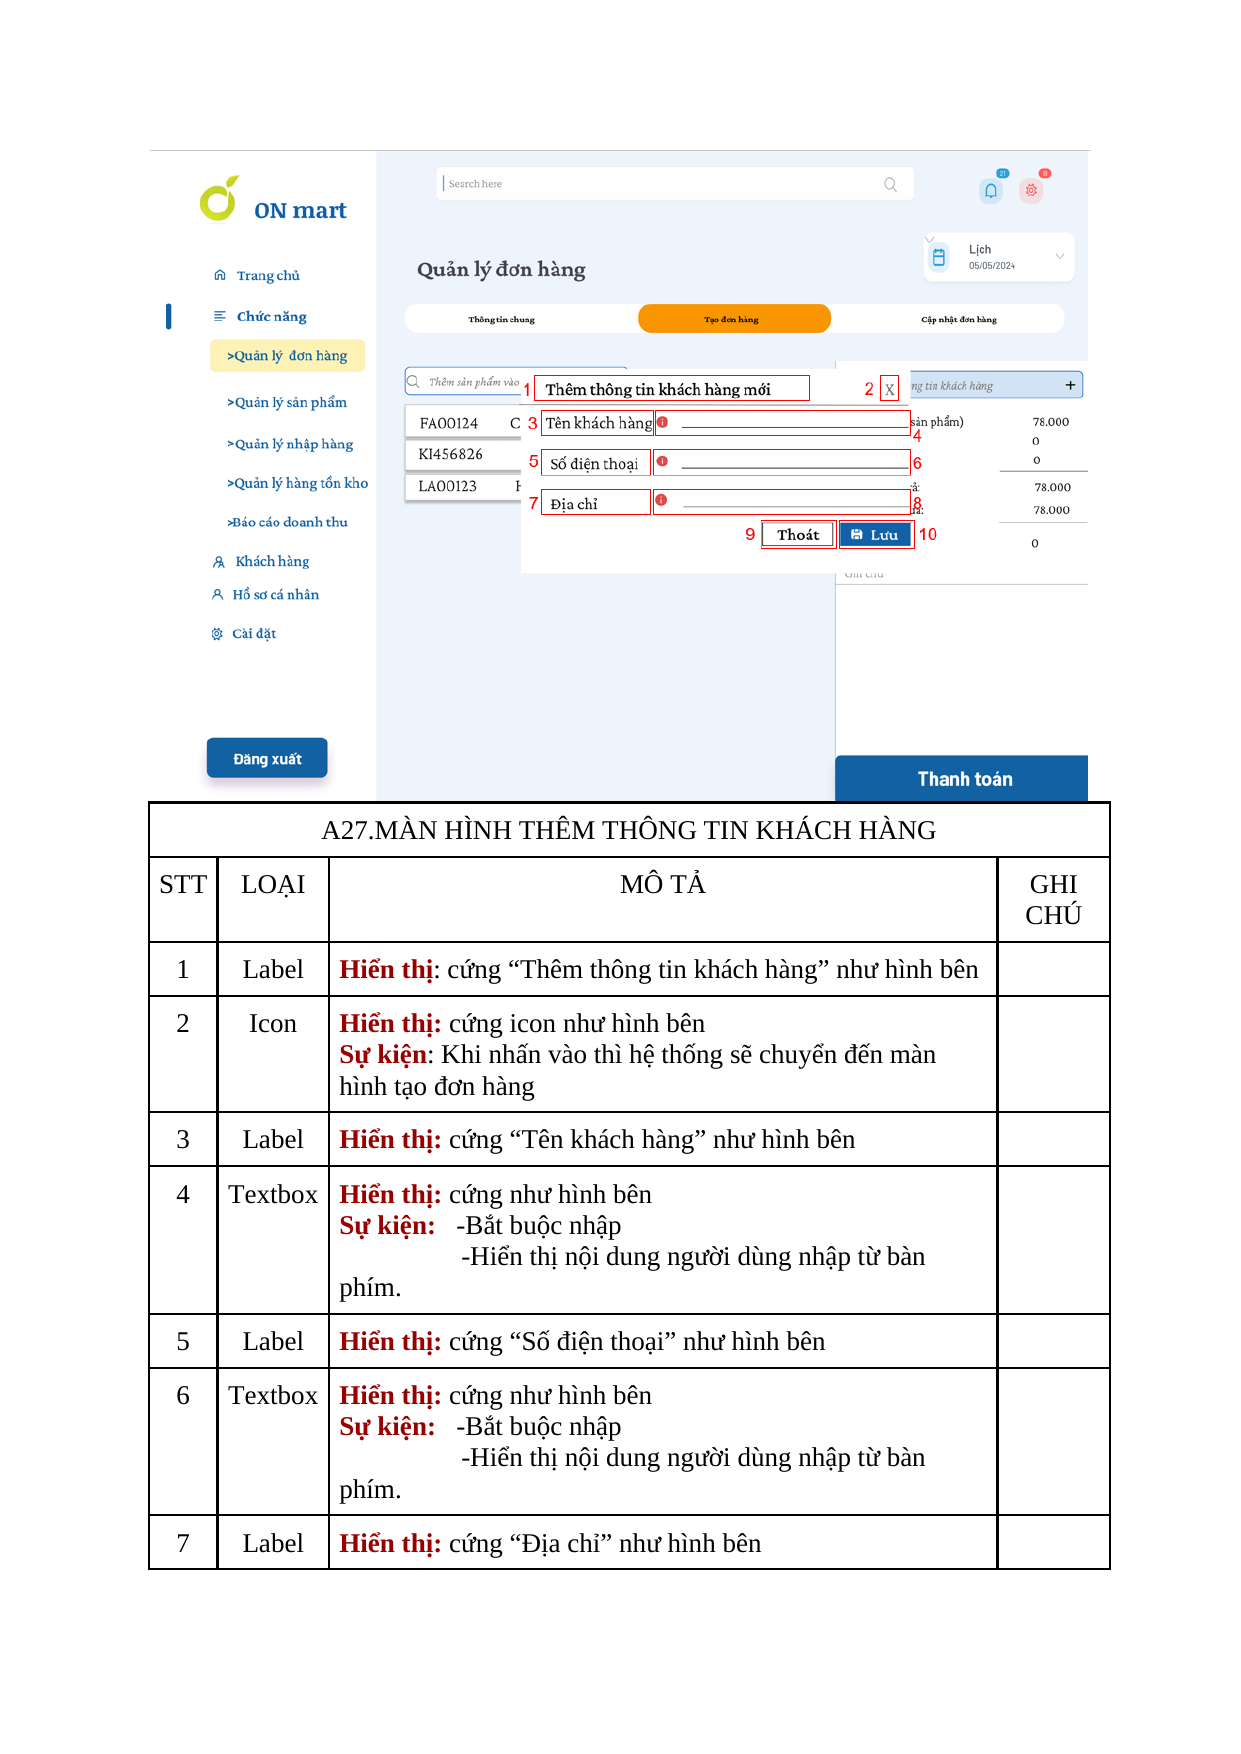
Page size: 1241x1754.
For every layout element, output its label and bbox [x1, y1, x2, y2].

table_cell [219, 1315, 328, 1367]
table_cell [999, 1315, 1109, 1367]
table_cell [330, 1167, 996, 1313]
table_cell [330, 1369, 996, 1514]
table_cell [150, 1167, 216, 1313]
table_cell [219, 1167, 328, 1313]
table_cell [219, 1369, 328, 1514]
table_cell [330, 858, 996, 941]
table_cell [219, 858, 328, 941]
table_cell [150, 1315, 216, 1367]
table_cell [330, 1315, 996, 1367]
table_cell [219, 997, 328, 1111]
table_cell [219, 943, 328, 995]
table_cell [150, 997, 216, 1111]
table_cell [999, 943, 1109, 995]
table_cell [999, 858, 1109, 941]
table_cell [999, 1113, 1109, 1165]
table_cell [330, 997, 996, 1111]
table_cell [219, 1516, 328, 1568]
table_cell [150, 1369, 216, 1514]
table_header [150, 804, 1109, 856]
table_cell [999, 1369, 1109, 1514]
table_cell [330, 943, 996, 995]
picture [150, 150, 1091, 801]
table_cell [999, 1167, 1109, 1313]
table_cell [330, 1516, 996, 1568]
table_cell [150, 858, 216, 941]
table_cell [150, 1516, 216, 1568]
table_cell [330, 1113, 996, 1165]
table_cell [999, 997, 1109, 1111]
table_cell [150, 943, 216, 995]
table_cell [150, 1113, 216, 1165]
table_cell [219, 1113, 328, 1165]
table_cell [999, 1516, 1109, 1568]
